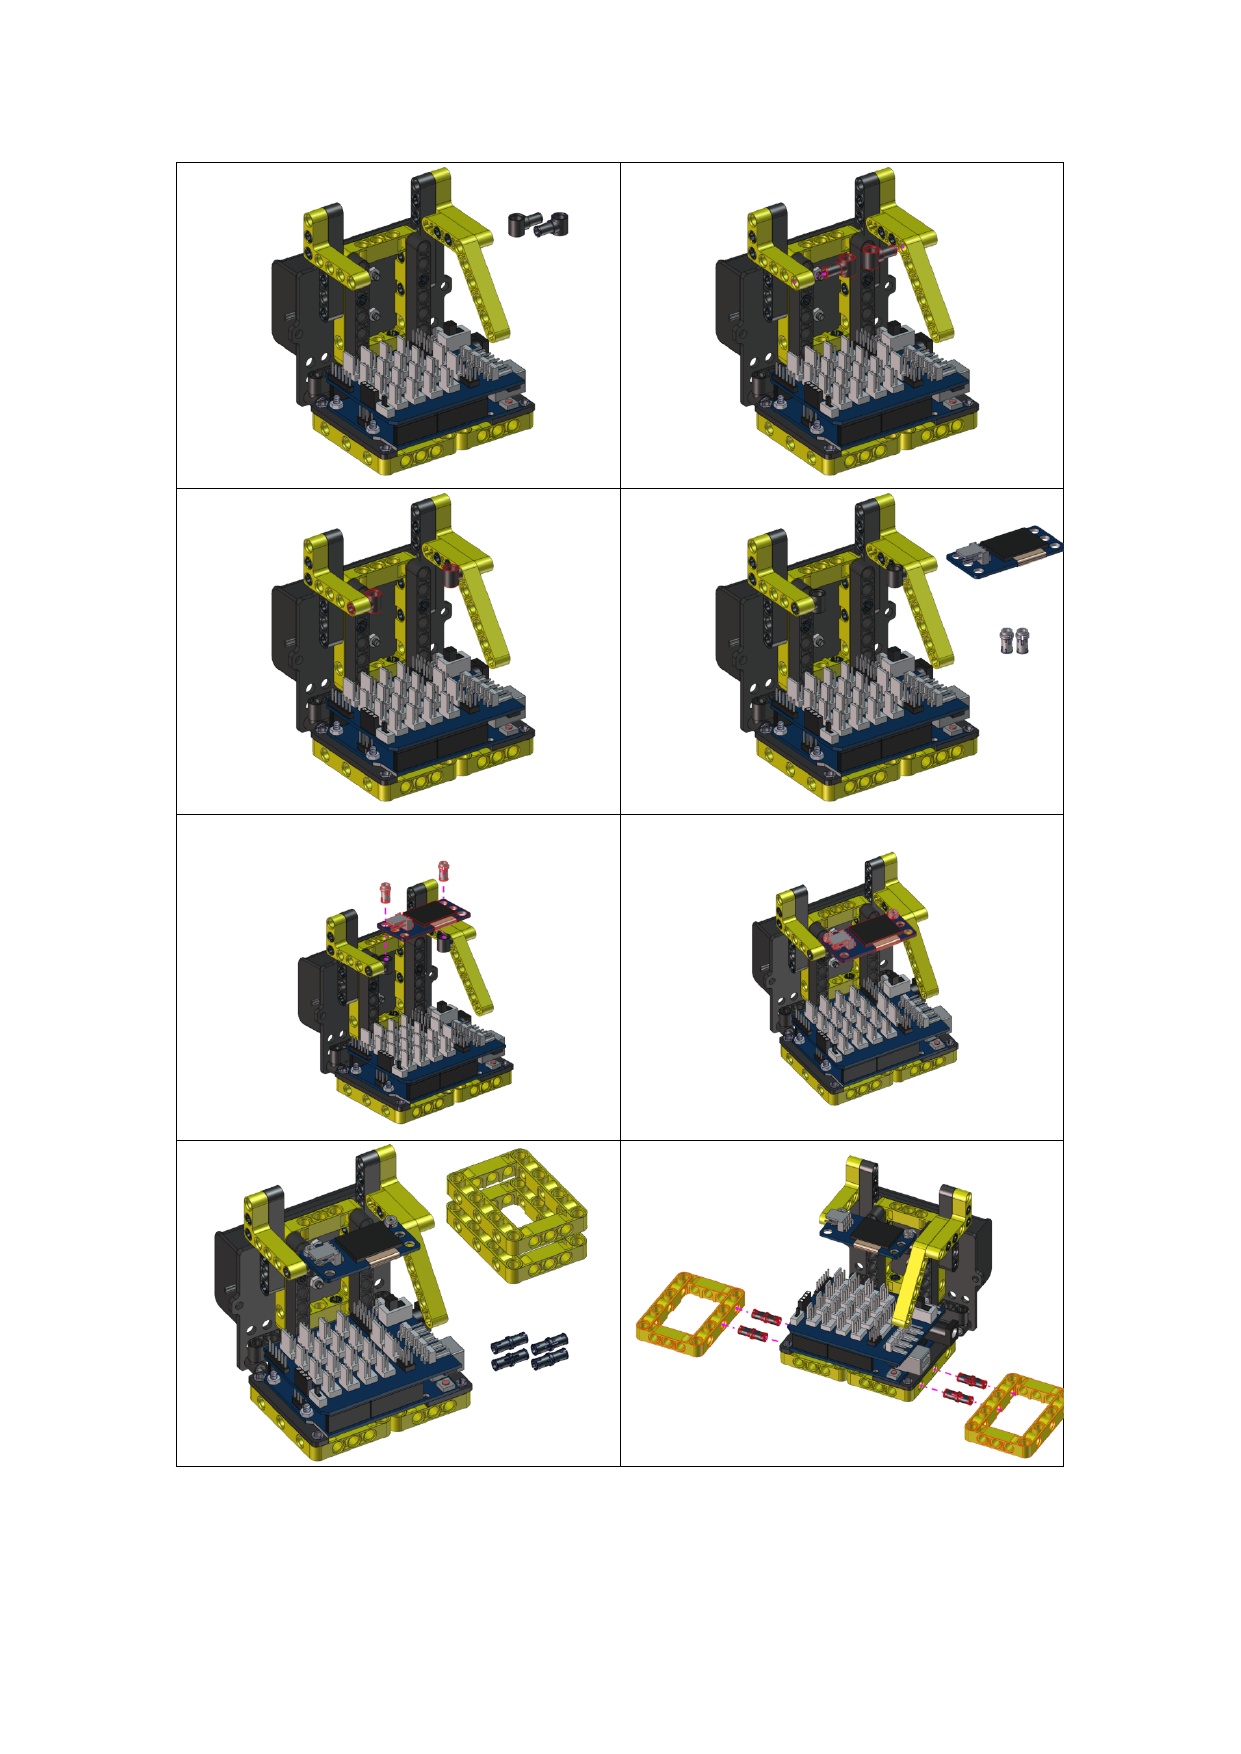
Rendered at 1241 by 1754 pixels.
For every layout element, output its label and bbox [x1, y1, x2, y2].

picture [631, 815, 1064, 1138]
table_cell [621, 163, 1063, 488]
picture [187, 489, 620, 812]
picture [631, 489, 1064, 812]
picture [631, 163, 1064, 486]
picture [187, 163, 620, 486]
table_cell [177, 489, 620, 814]
table_cell [621, 815, 1063, 1140]
picture [187, 1141, 620, 1464]
table_cell [177, 163, 620, 488]
table_cell [177, 815, 620, 1140]
table_cell [621, 489, 1063, 814]
picture [187, 815, 620, 1138]
table_cell [177, 1141, 620, 1466]
table_cell [621, 1141, 1063, 1466]
picture [631, 1141, 1064, 1464]
